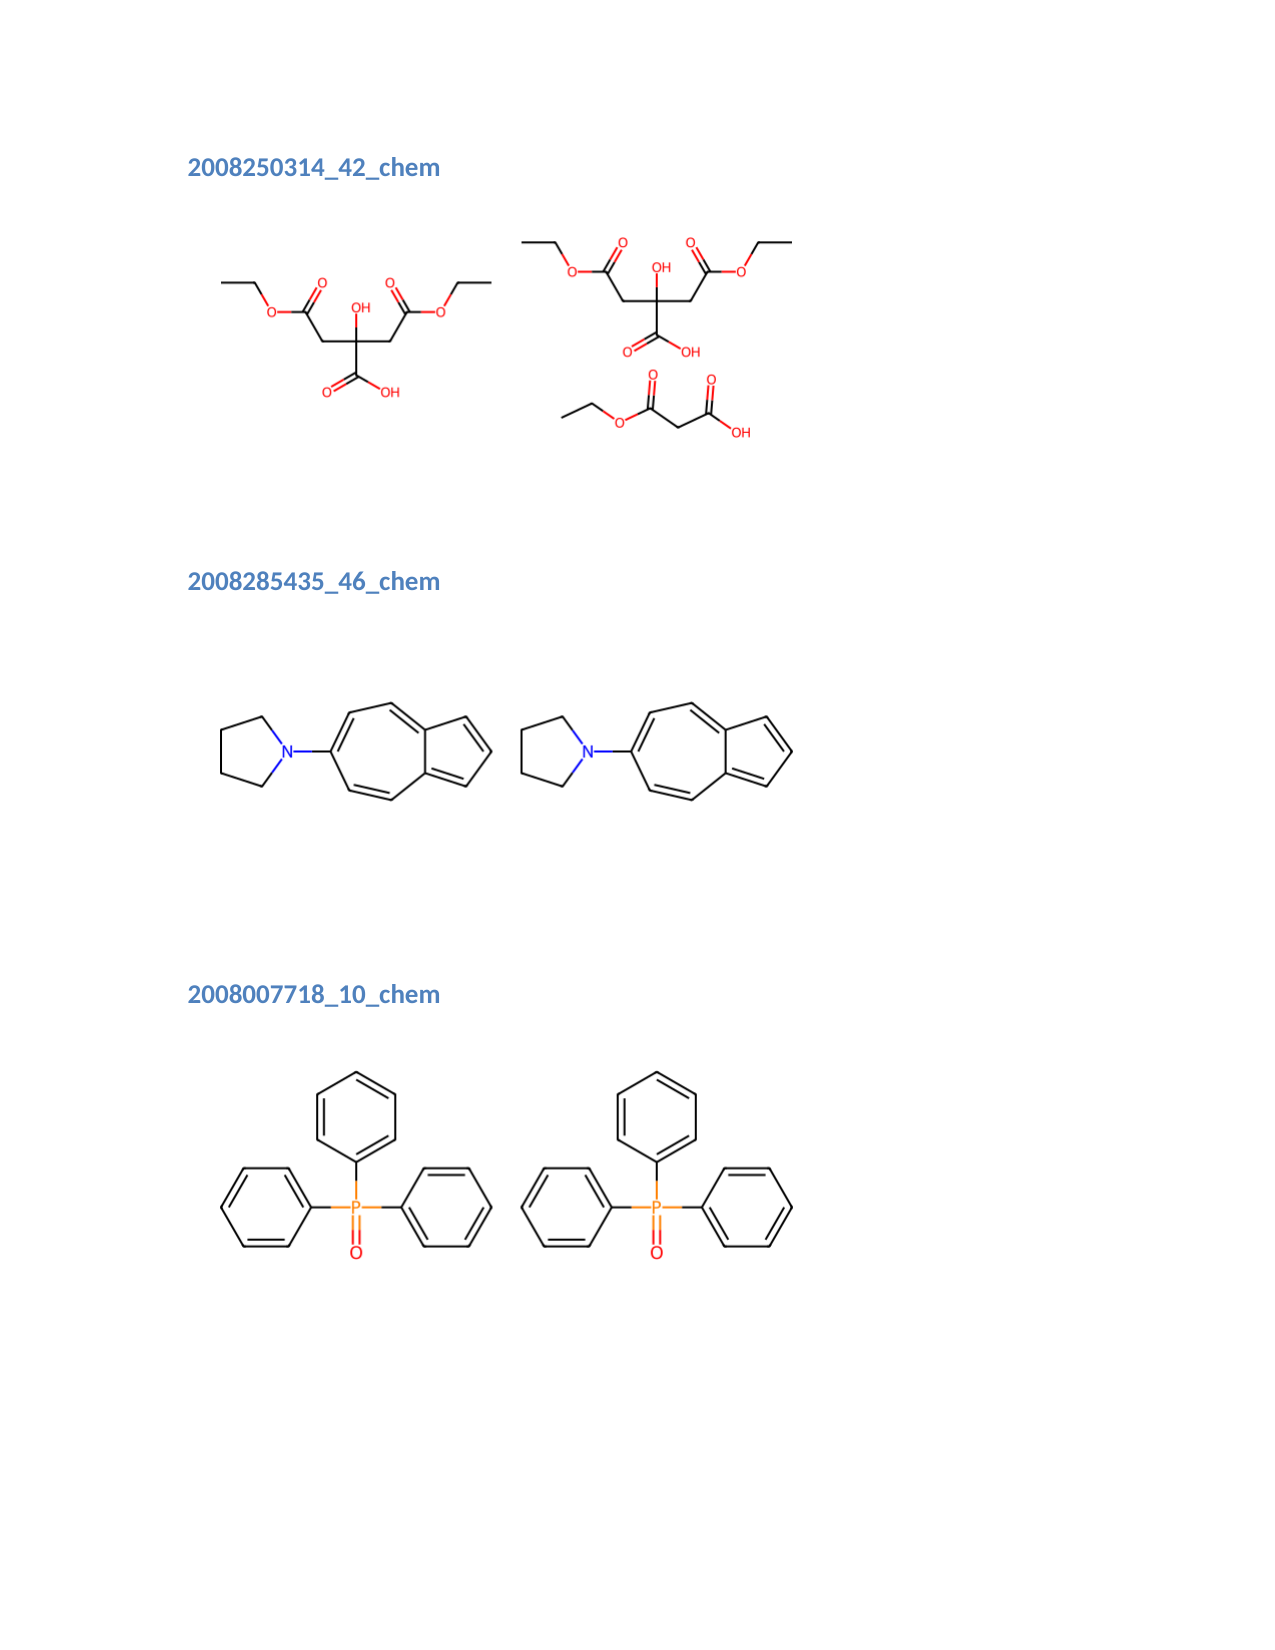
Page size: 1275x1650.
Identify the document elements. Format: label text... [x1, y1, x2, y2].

picture [206, 1015, 807, 1316]
subtitle 2008250314_42_chem [187, 150, 1087, 183]
picture [206, 601, 807, 902]
subtitle 2008007718_10_chem [187, 977, 1087, 1010]
subtitle 2008285435_46_chem [187, 564, 1087, 597]
picture [206, 187, 807, 488]
